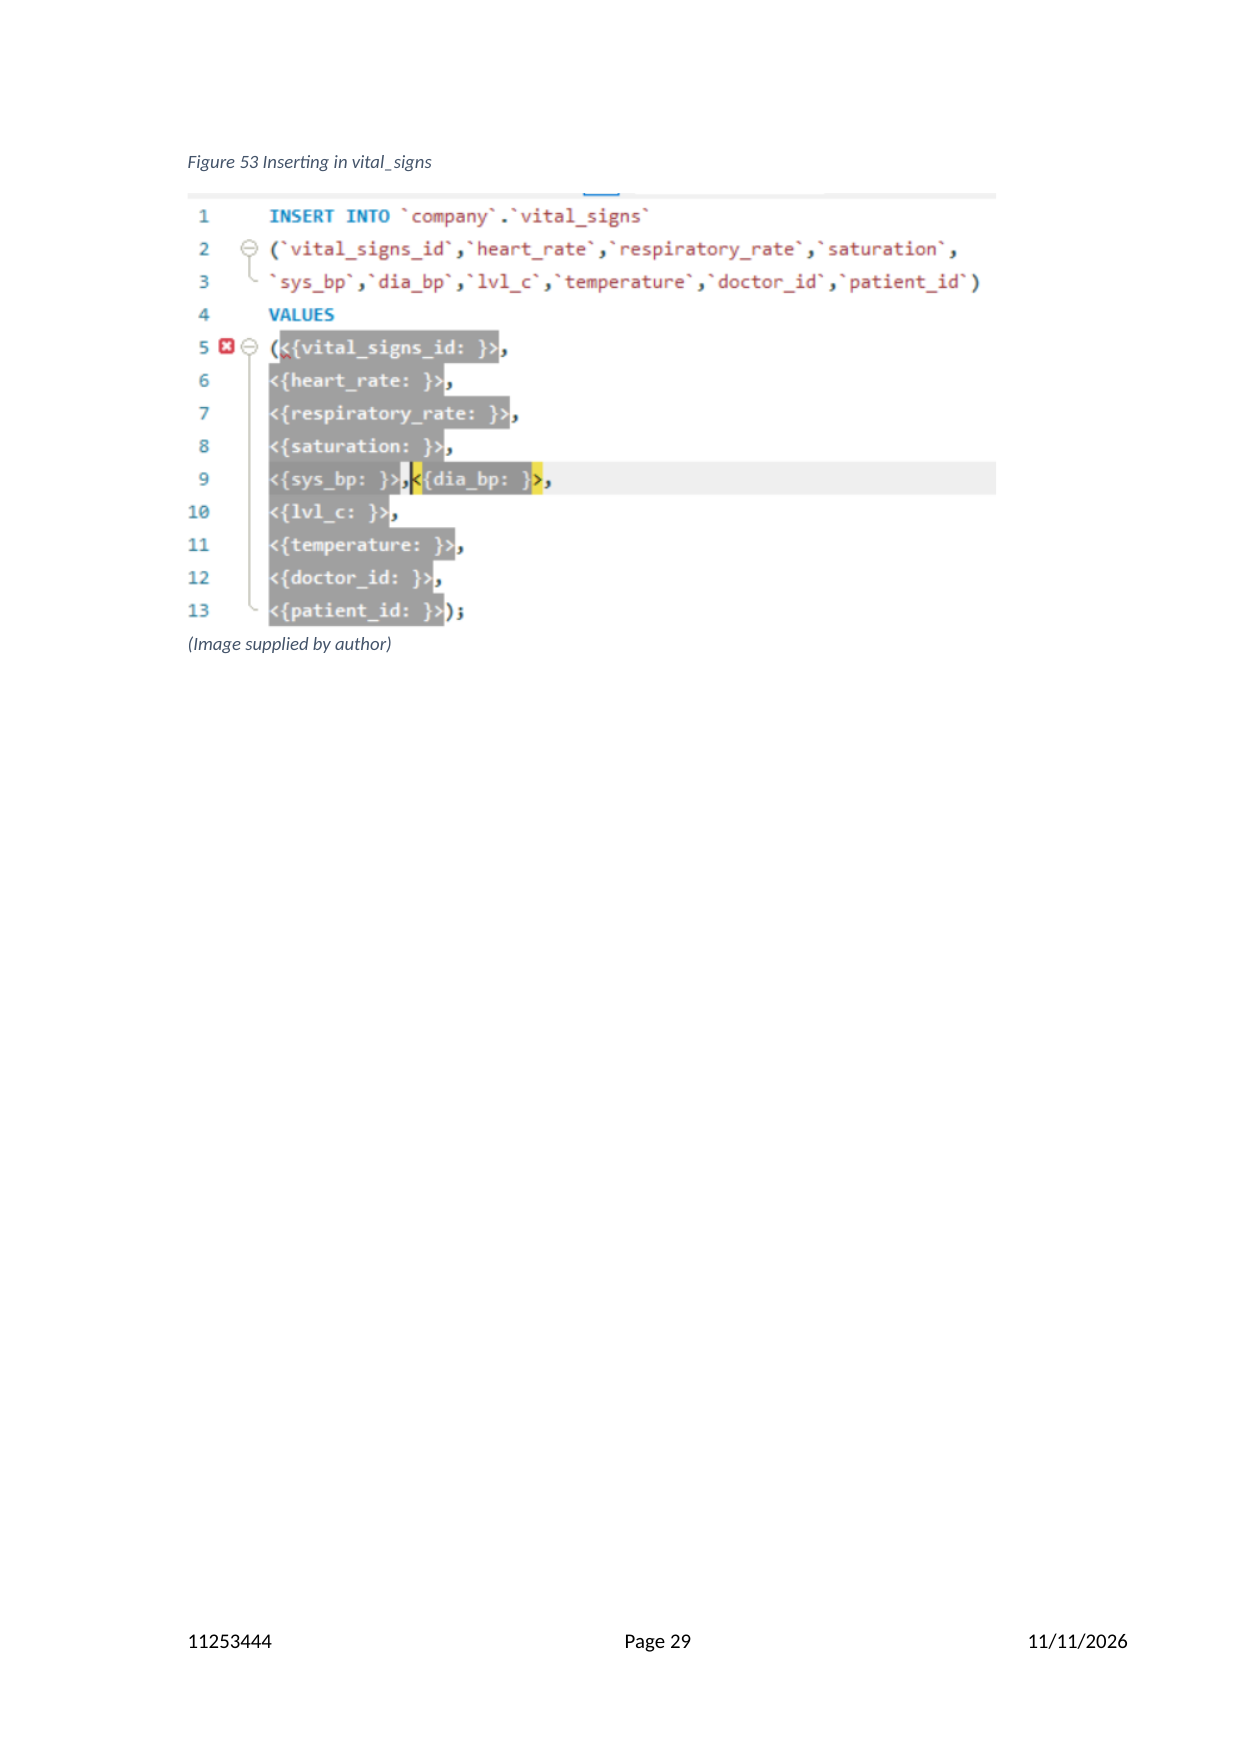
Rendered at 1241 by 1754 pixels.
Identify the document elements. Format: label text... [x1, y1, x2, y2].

text Figure 53 Inserting in vital_signs [187, 150, 1053, 173]
picture [187, 193, 997, 630]
text (Image supplied by author) [187, 632, 1053, 655]
